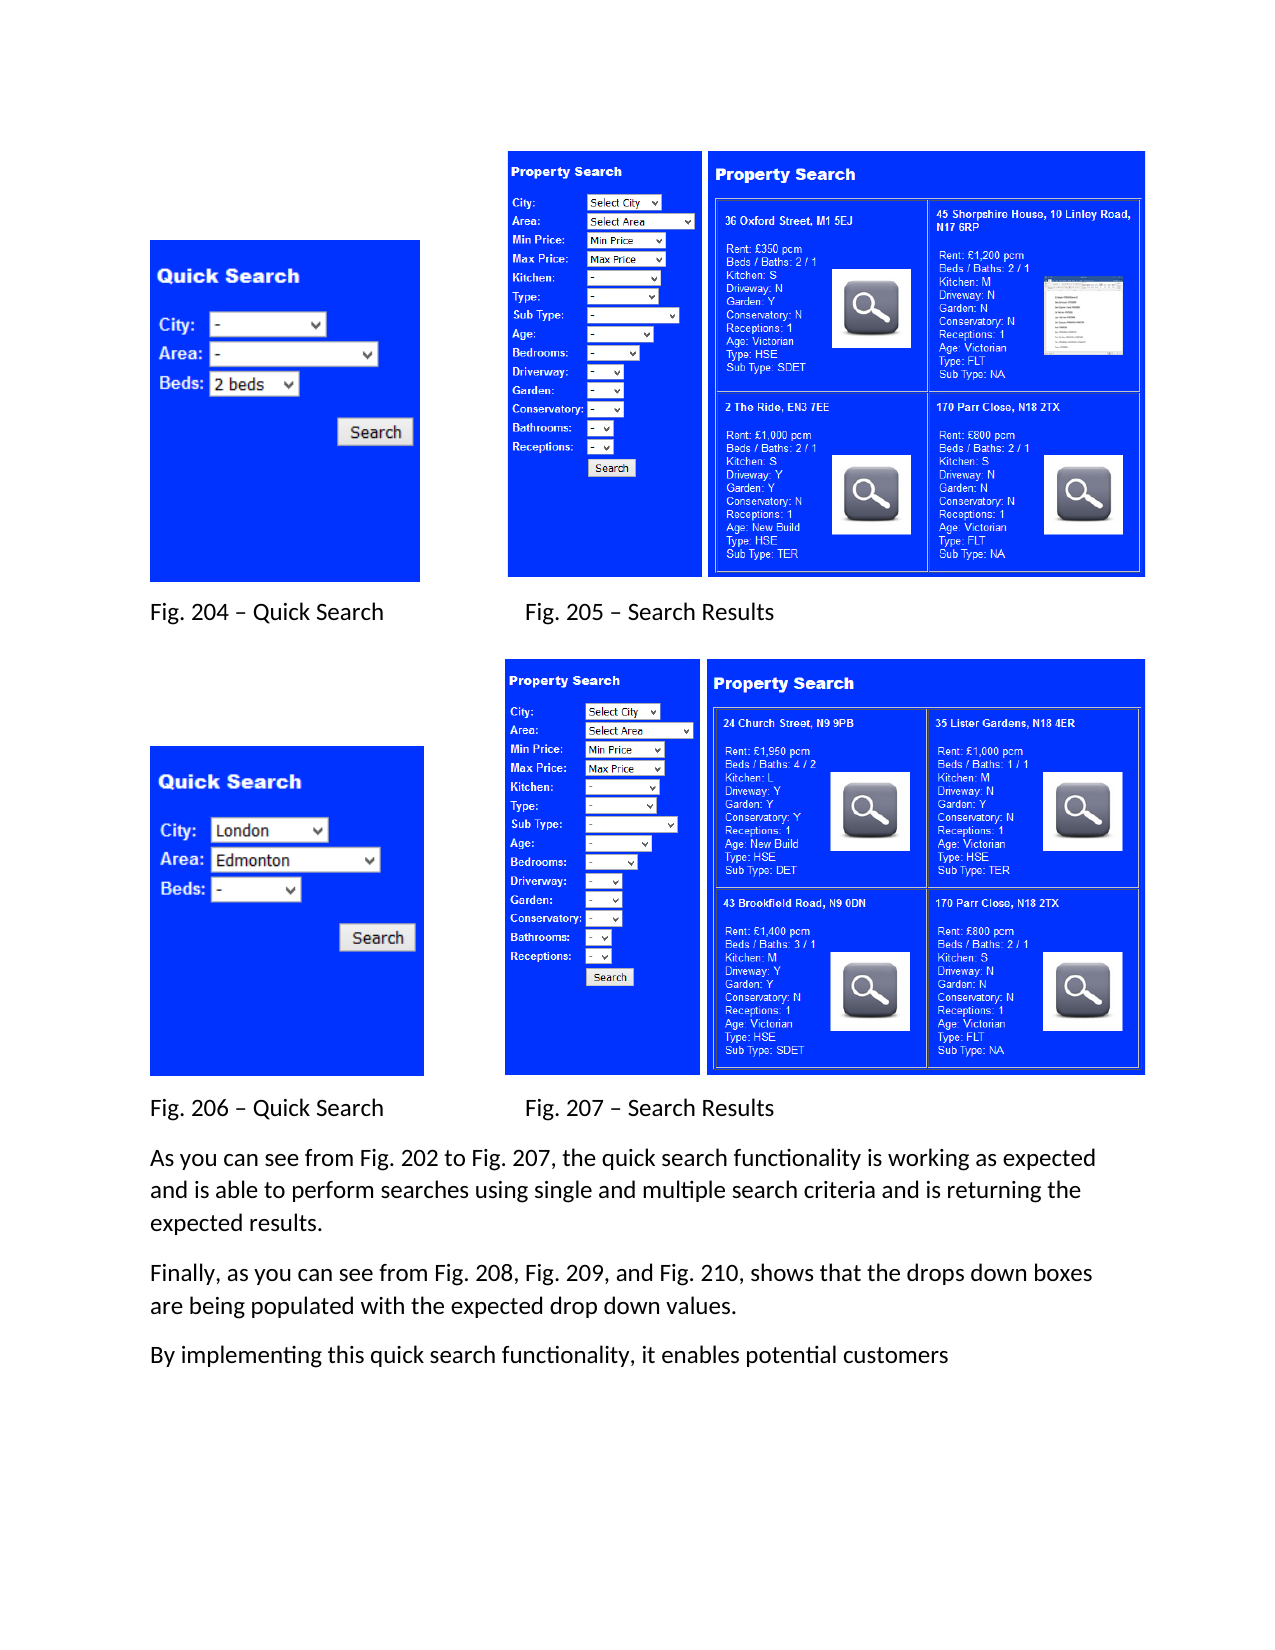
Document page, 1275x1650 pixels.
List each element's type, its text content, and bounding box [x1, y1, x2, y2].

picture [150, 746, 424, 1076]
text By implementing this quick search functionality, it enables potential customers [150, 1339, 1125, 1370]
text Finally, as you can see from Fig. 208, Fig. 209, and Fig. 210, shows that the drops down boxes are being populated with the expected drop down values. [150, 1257, 1125, 1321]
text Fig. 206 – Quick Search Fig. 207 – Search Results [150, 1092, 1125, 1123]
picture [507, 151, 1146, 577]
text Fig. 204 – Quick Search Fig. 205 – Search Results [150, 596, 1125, 627]
text As you can see from Fig. 202 to Fig. 207, the quick search functionality is working as expected and is able to perform searches using single and multiple search criteria and is returning the expected results. [150, 1142, 1125, 1238]
picture [505, 659, 1146, 1075]
picture [150, 240, 420, 582]
